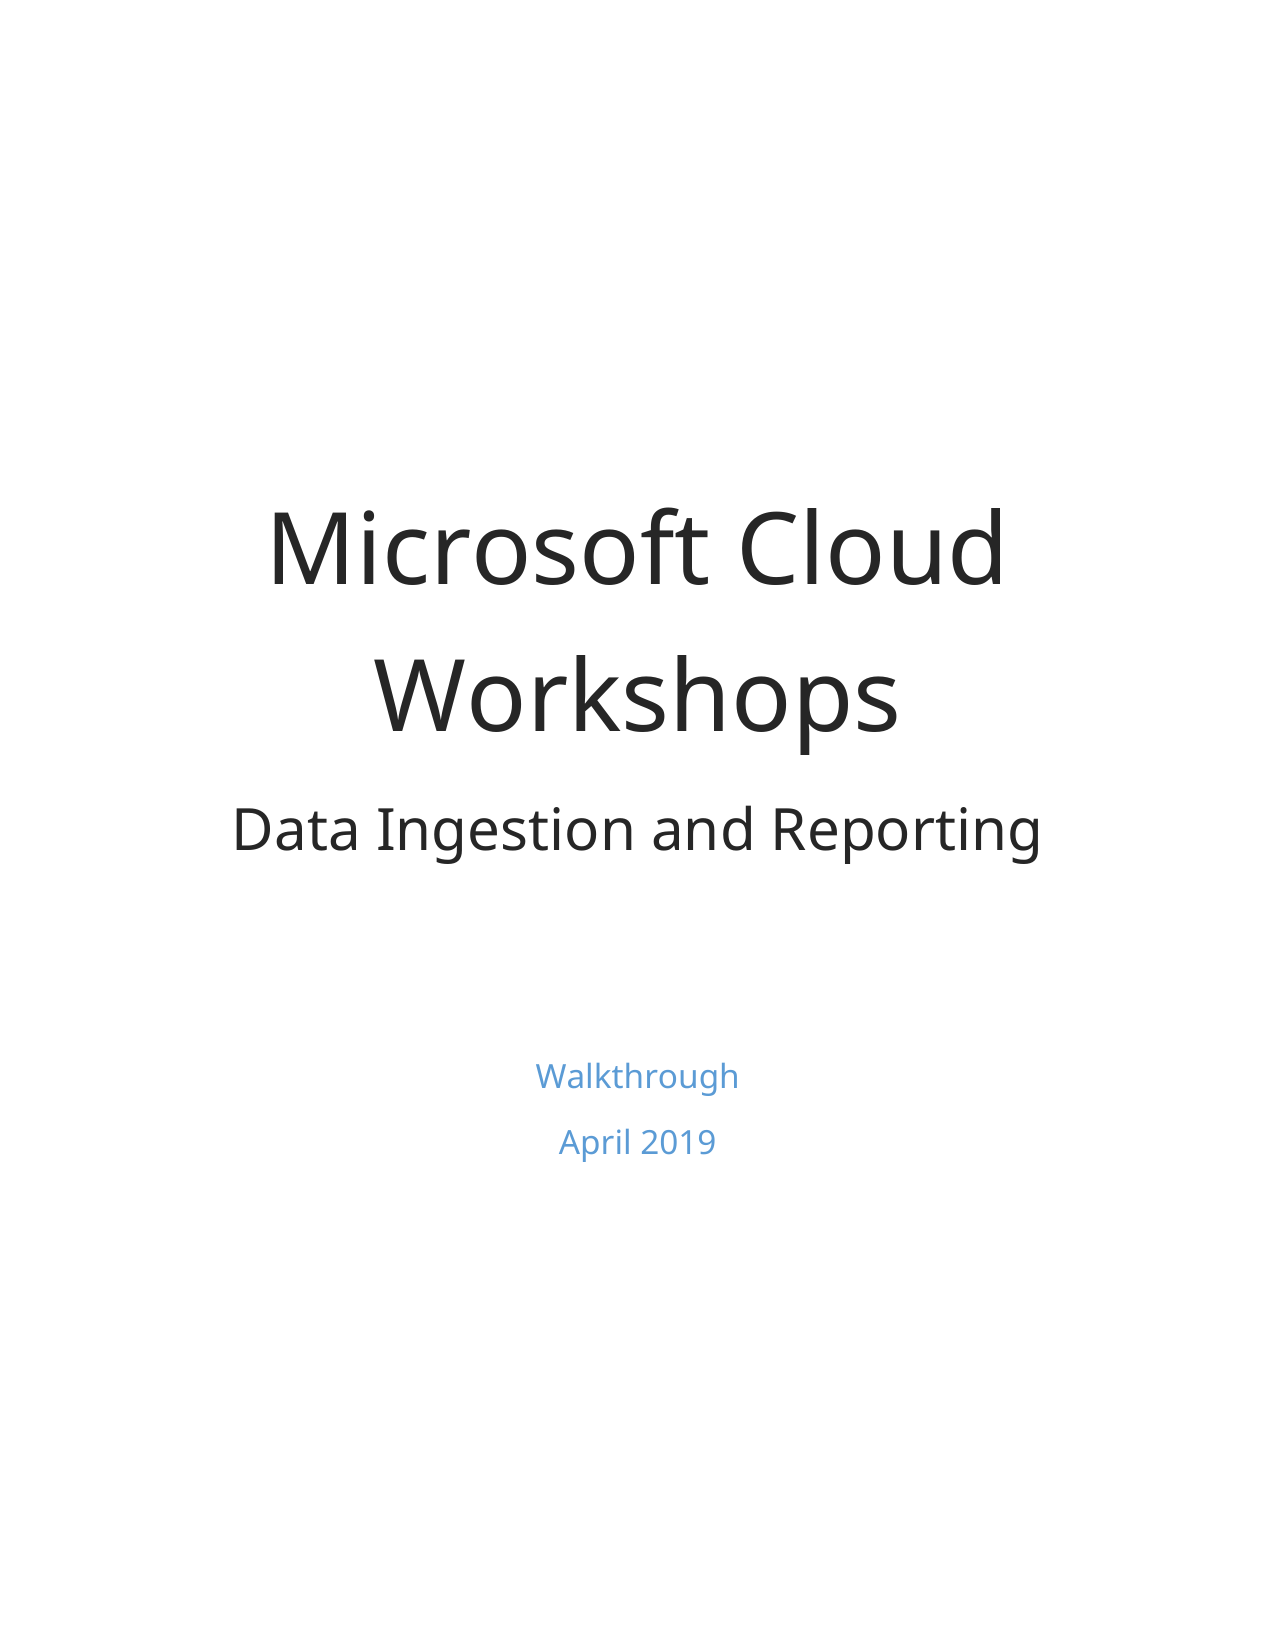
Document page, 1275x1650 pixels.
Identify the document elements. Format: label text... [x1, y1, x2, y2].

text Data Ingestion and Reporting [150, 788, 1125, 868]
text Walkthrough [150, 1053, 1125, 1098]
text April 2019 [150, 1118, 1125, 1164]
text Microsoft Cloud Workshops [150, 477, 1125, 761]
